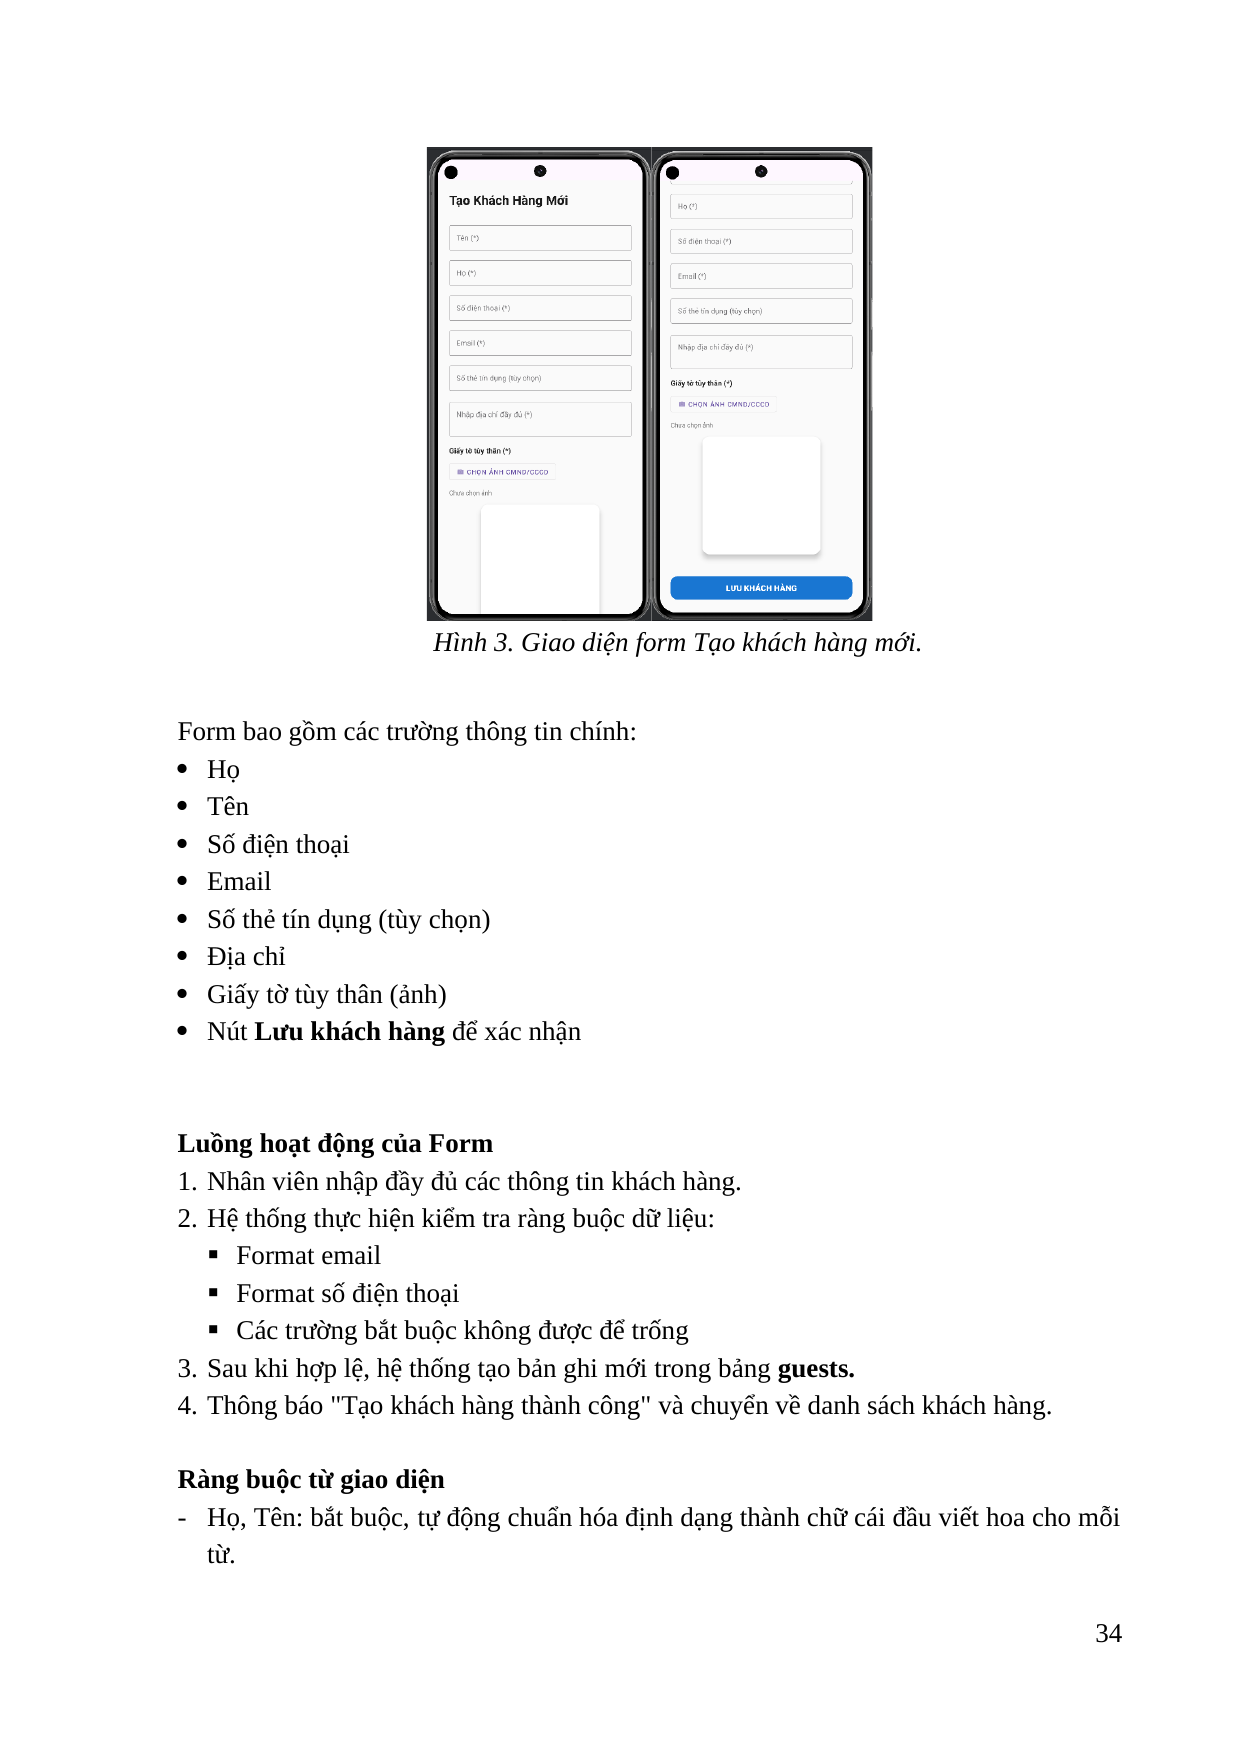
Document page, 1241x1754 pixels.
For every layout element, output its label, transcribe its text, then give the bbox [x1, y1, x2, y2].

list Họ [177, 753, 1122, 784]
list Hệ thống thực hiện kiểm tra ràng buộc dữ liệu: [177, 1202, 1122, 1233]
text Form bao gồm các trường thông tin chính: [177, 716, 1122, 747]
list Format số điện thoại [207, 1277, 1122, 1308]
list Địa chỉ [177, 940, 1122, 972]
text Ràng buộc từ giao diện [177, 1464, 1122, 1495]
list Sau khi hợp lệ, hệ thống tạo bản ghi mới trong bảng guests. [177, 1352, 1122, 1383]
text Luồng hoạt động của Form [177, 1127, 1122, 1158]
list Format email [207, 1239, 1122, 1271]
list Các trường bắt buộc không được để trống [207, 1314, 1122, 1346]
list Nút Lưu khách hàng để xác nhận [177, 1015, 1122, 1047]
list Họ, Tên: bắt buộc, tự động chuẩn hóa định dạng thành chữ cái đầu viết hoa cho mỗi từ. [177, 1501, 1122, 1569]
picture [426, 147, 873, 621]
list Thông báo "Tạo khách hàng thành công" và chuyển về danh sách khách hàng. [177, 1389, 1122, 1420]
list Nhân viên nhập đầy đủ các thông tin khách hàng. [177, 1165, 1122, 1196]
list Email [177, 865, 1122, 897]
list Số điện thoại [177, 828, 1122, 859]
list Tên [177, 790, 1122, 822]
text Hình 3. Giao diện form Tạo khách hàng mới. [177, 626, 1122, 657]
list Số thẻ tín dụng (tùy chọn) [177, 903, 1122, 934]
list Giấy tờ tùy thân (ảnh) [177, 978, 1122, 1009]
